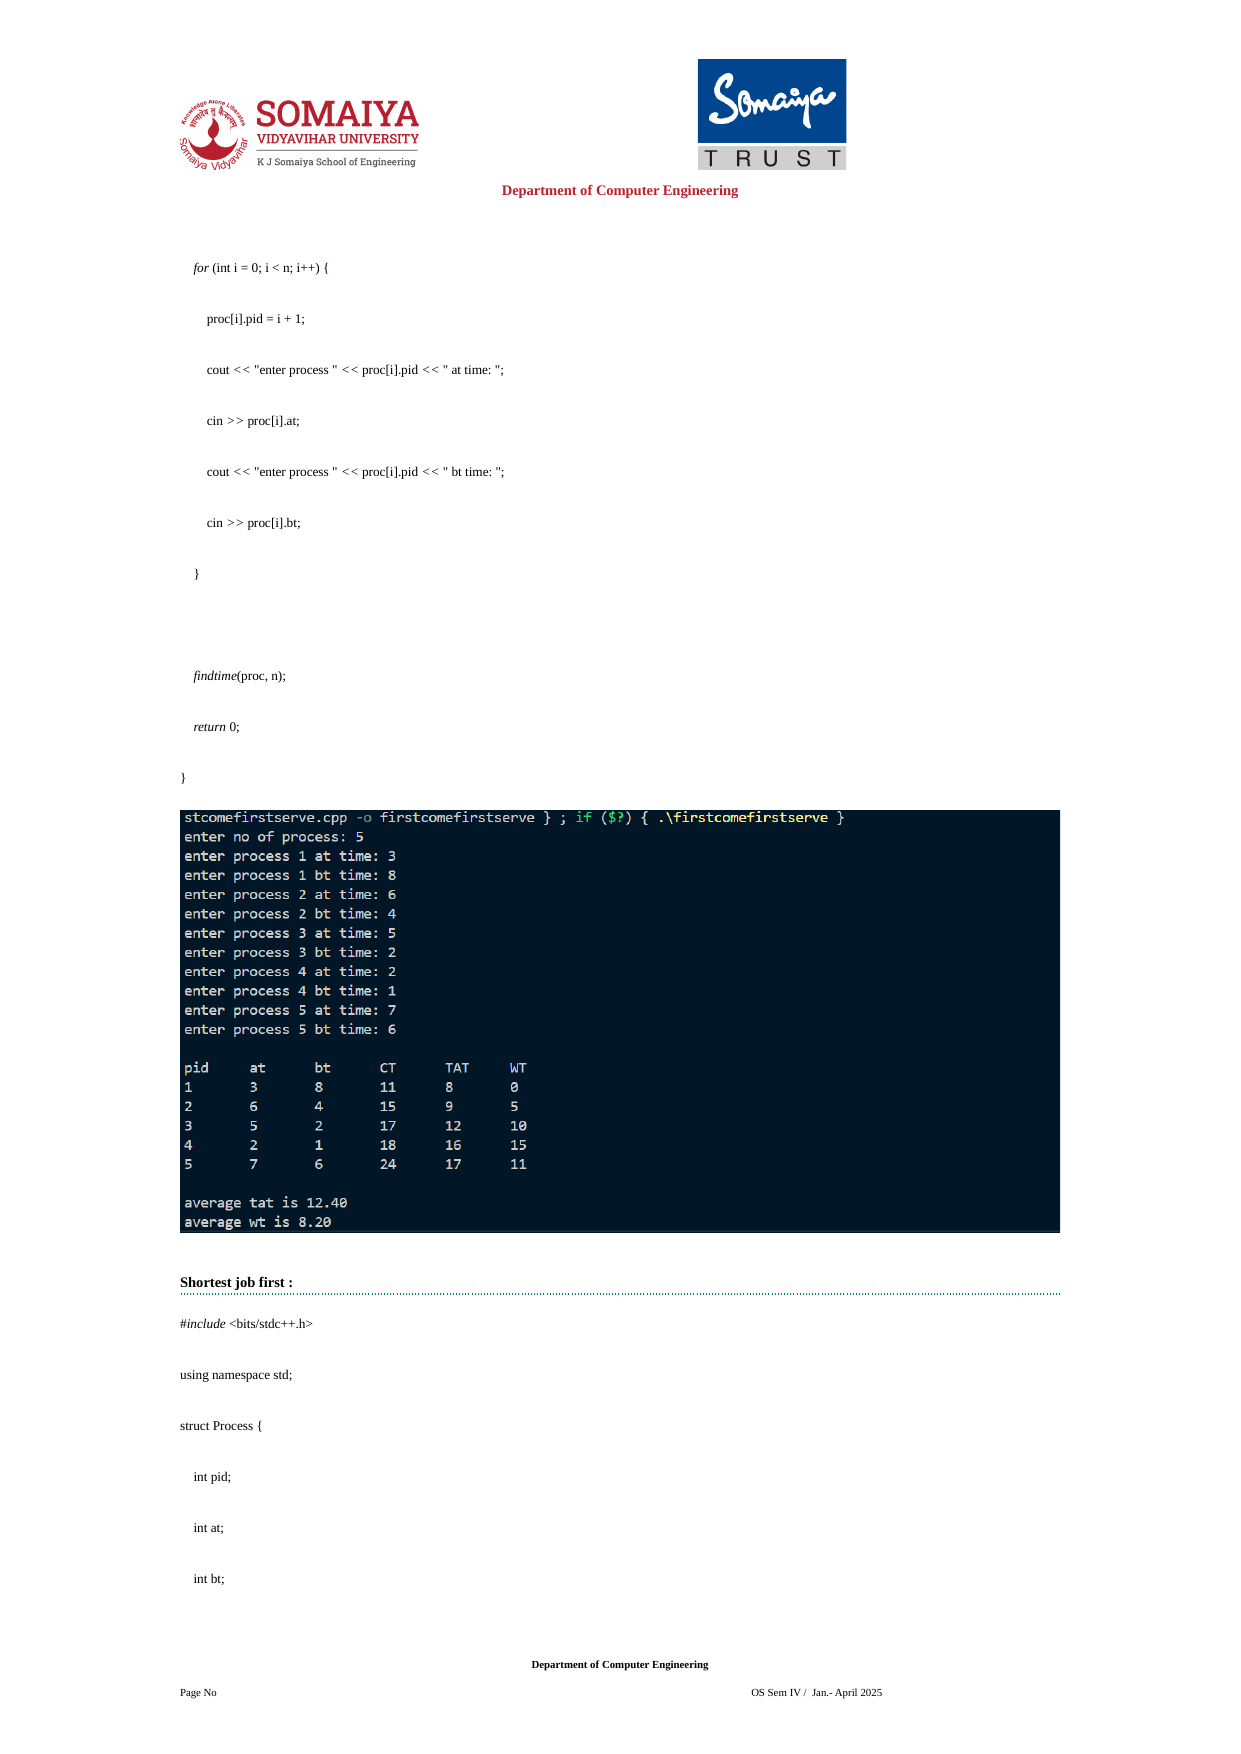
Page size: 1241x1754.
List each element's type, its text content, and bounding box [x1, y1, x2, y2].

text return 0; [180, 708, 1060, 734]
text cin >> proc[i].at; [180, 402, 1060, 428]
text cout << "enter process " << proc[i].pid << " bt time: "; [180, 453, 1060, 479]
text int at; [180, 1509, 1060, 1536]
text for (int i = 0; i < n; i++) { [180, 249, 1060, 275]
text int bt; [180, 1560, 1060, 1587]
text findtime(proc, n); [180, 657, 1060, 683]
text proc[i].pid = i + 1; [180, 300, 1060, 326]
picture [179, 100, 419, 170]
text struct Process { [180, 1407, 1060, 1433]
picture [697, 59, 847, 170]
text cin >> proc[i].bt; [180, 504, 1060, 530]
subtitle Shortest job first : [180, 1262, 1060, 1294]
text int pid; [180, 1458, 1060, 1484]
text cout << "enter process " << proc[i].pid << " at time: "; [180, 351, 1060, 377]
text using namespace std; [180, 1356, 1060, 1382]
text #include <bits/stdc++.h> [180, 1305, 1060, 1331]
text } [180, 759, 1060, 786]
picture [180, 810, 1061, 1233]
text } [180, 555, 1060, 581]
